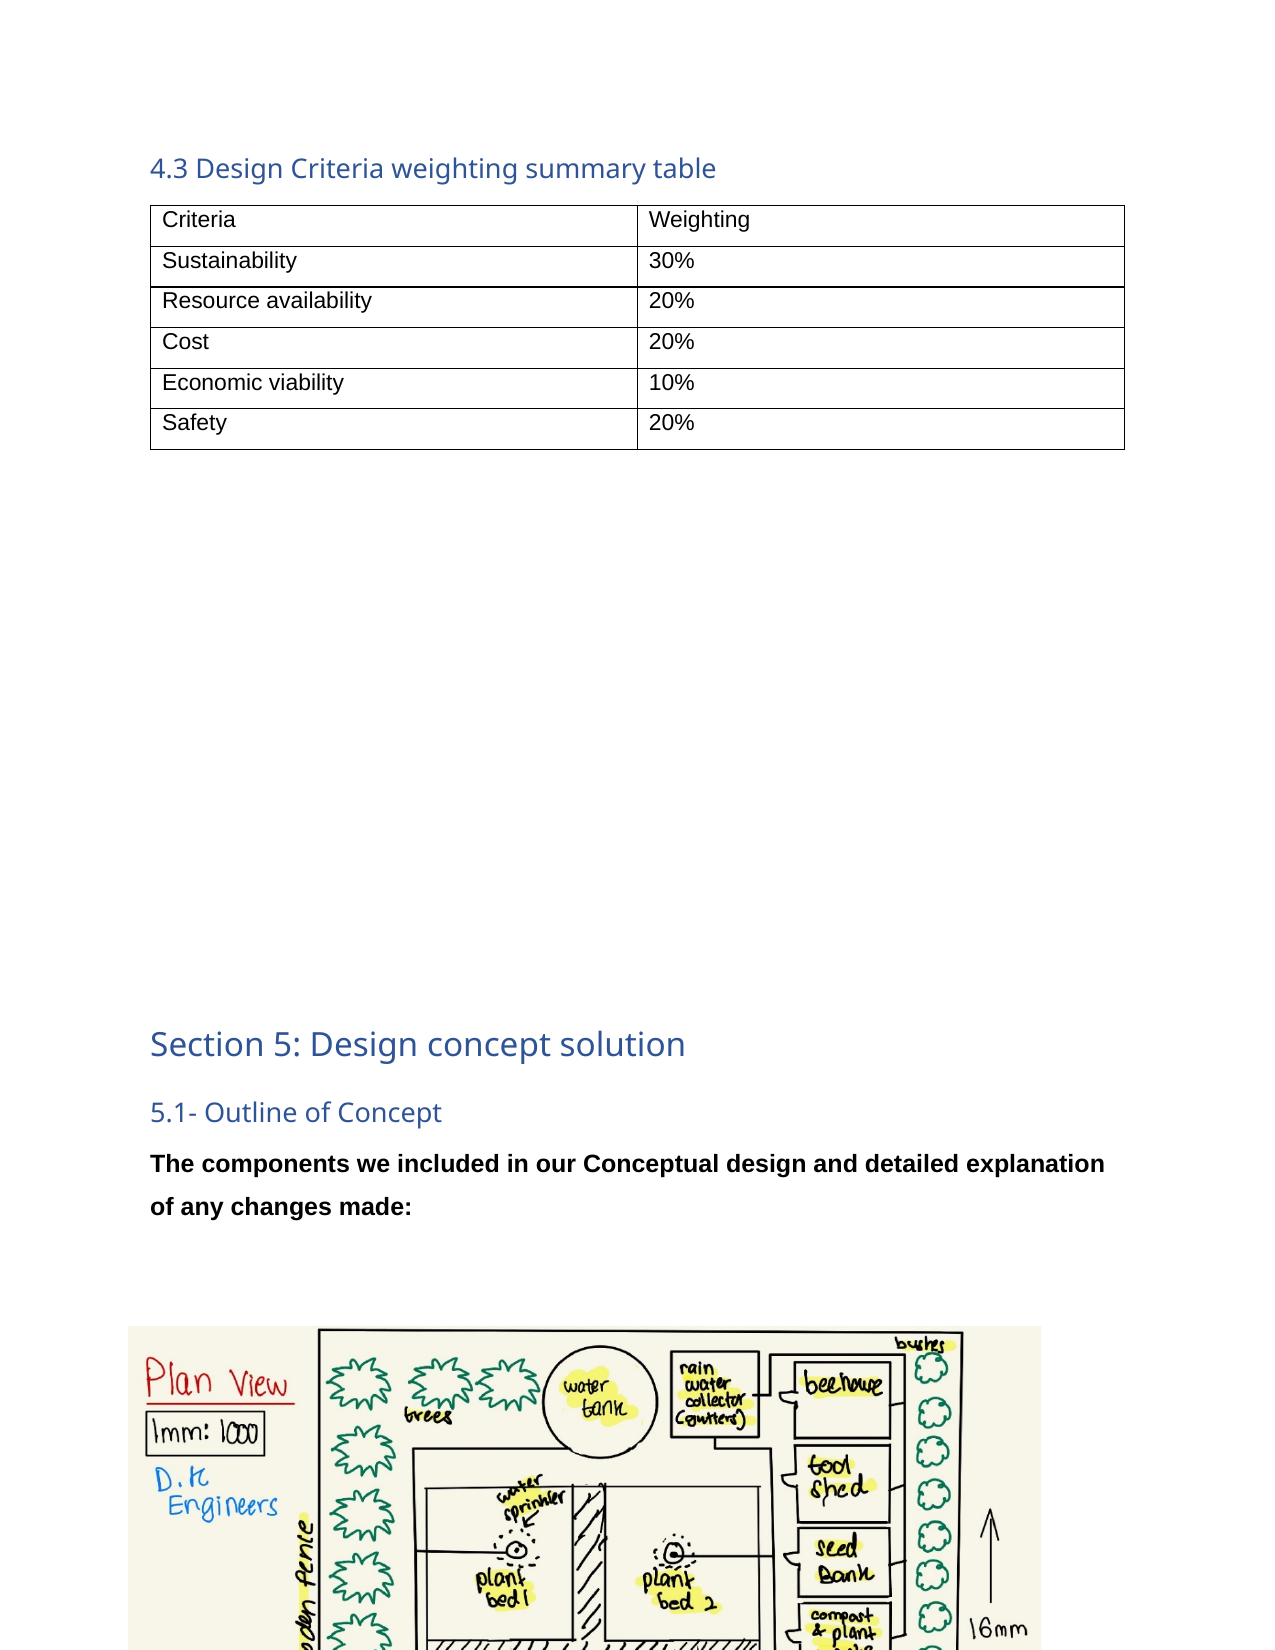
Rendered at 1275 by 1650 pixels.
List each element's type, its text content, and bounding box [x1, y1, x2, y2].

table_cell Resource availability [151, 288, 637, 327]
table_cell Economic viability [151, 369, 637, 408]
table_cell 20% [638, 409, 1124, 448]
table_header Weighting [638, 206, 1124, 246]
subtitle 4.3 Design Criteria weighting summary table [150, 150, 1125, 187]
table_header Criteria [151, 206, 637, 246]
subtitle Section 5: Design concept solution [150, 1021, 1125, 1066]
table_cell Safety [151, 409, 637, 448]
table_cell 20% [638, 288, 1124, 327]
table_cell 10% [638, 369, 1124, 408]
table_cell Cost [151, 328, 637, 367]
text The components we included in our Conceptual design and detailed explanation of any changes made: [150, 1148, 1125, 1220]
table_cell 20% [638, 328, 1124, 367]
table_cell Sustainability [151, 247, 637, 286]
subtitle 5.1- Outline of Concept [150, 1093, 1125, 1130]
picture [127, 1326, 1042, 1650]
table_cell 30% [638, 247, 1124, 286]
